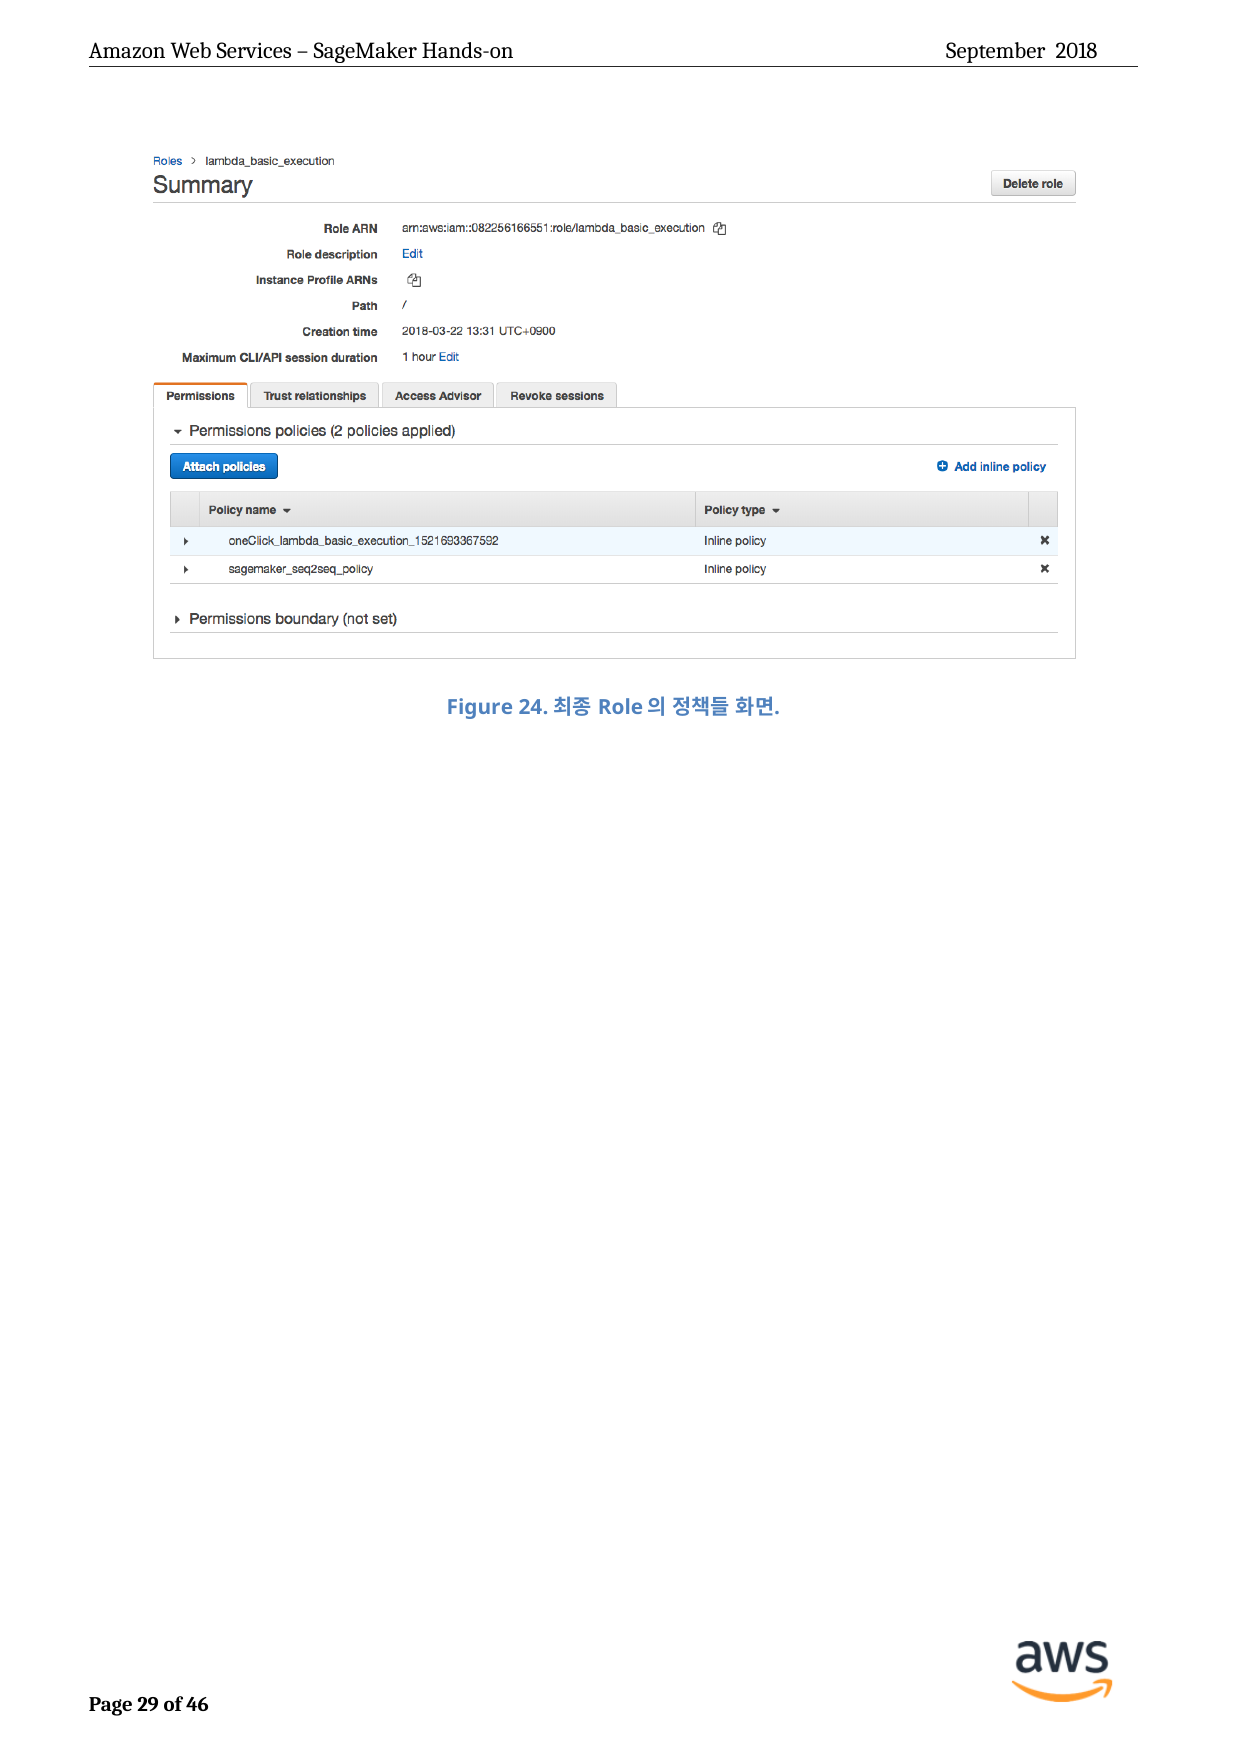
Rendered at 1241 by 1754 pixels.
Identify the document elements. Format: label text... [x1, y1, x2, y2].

text Figure 24. 최종 Role의 정책들 화면. [89, 690, 1138, 720]
picture [146, 150, 1081, 665]
picture [1001, 1630, 1121, 1712]
